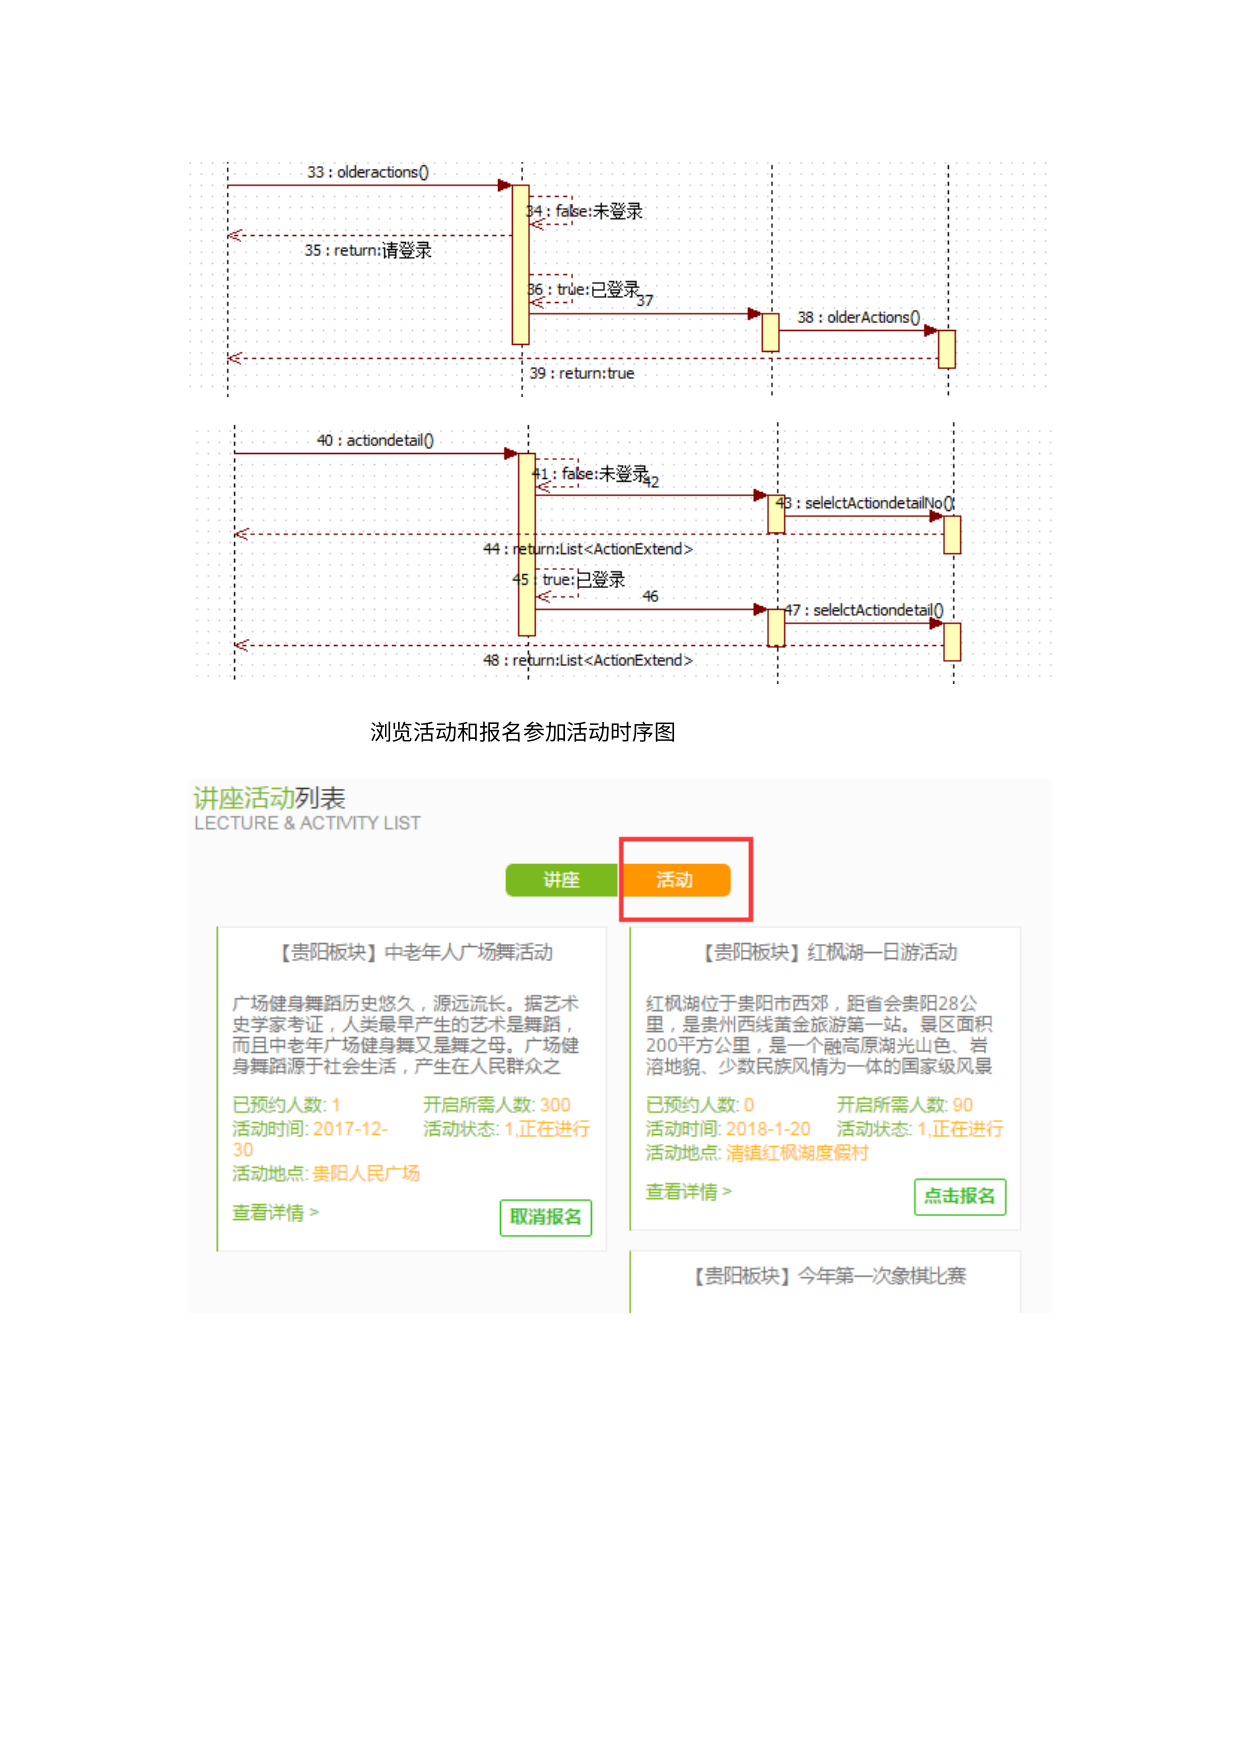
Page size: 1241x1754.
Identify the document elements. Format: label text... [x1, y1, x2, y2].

picture [187, 779, 1053, 1313]
picture [187, 422, 1053, 684]
picture [187, 162, 1052, 397]
text 浏览活动和报名参加活动时序图 [187, 714, 1053, 747]
